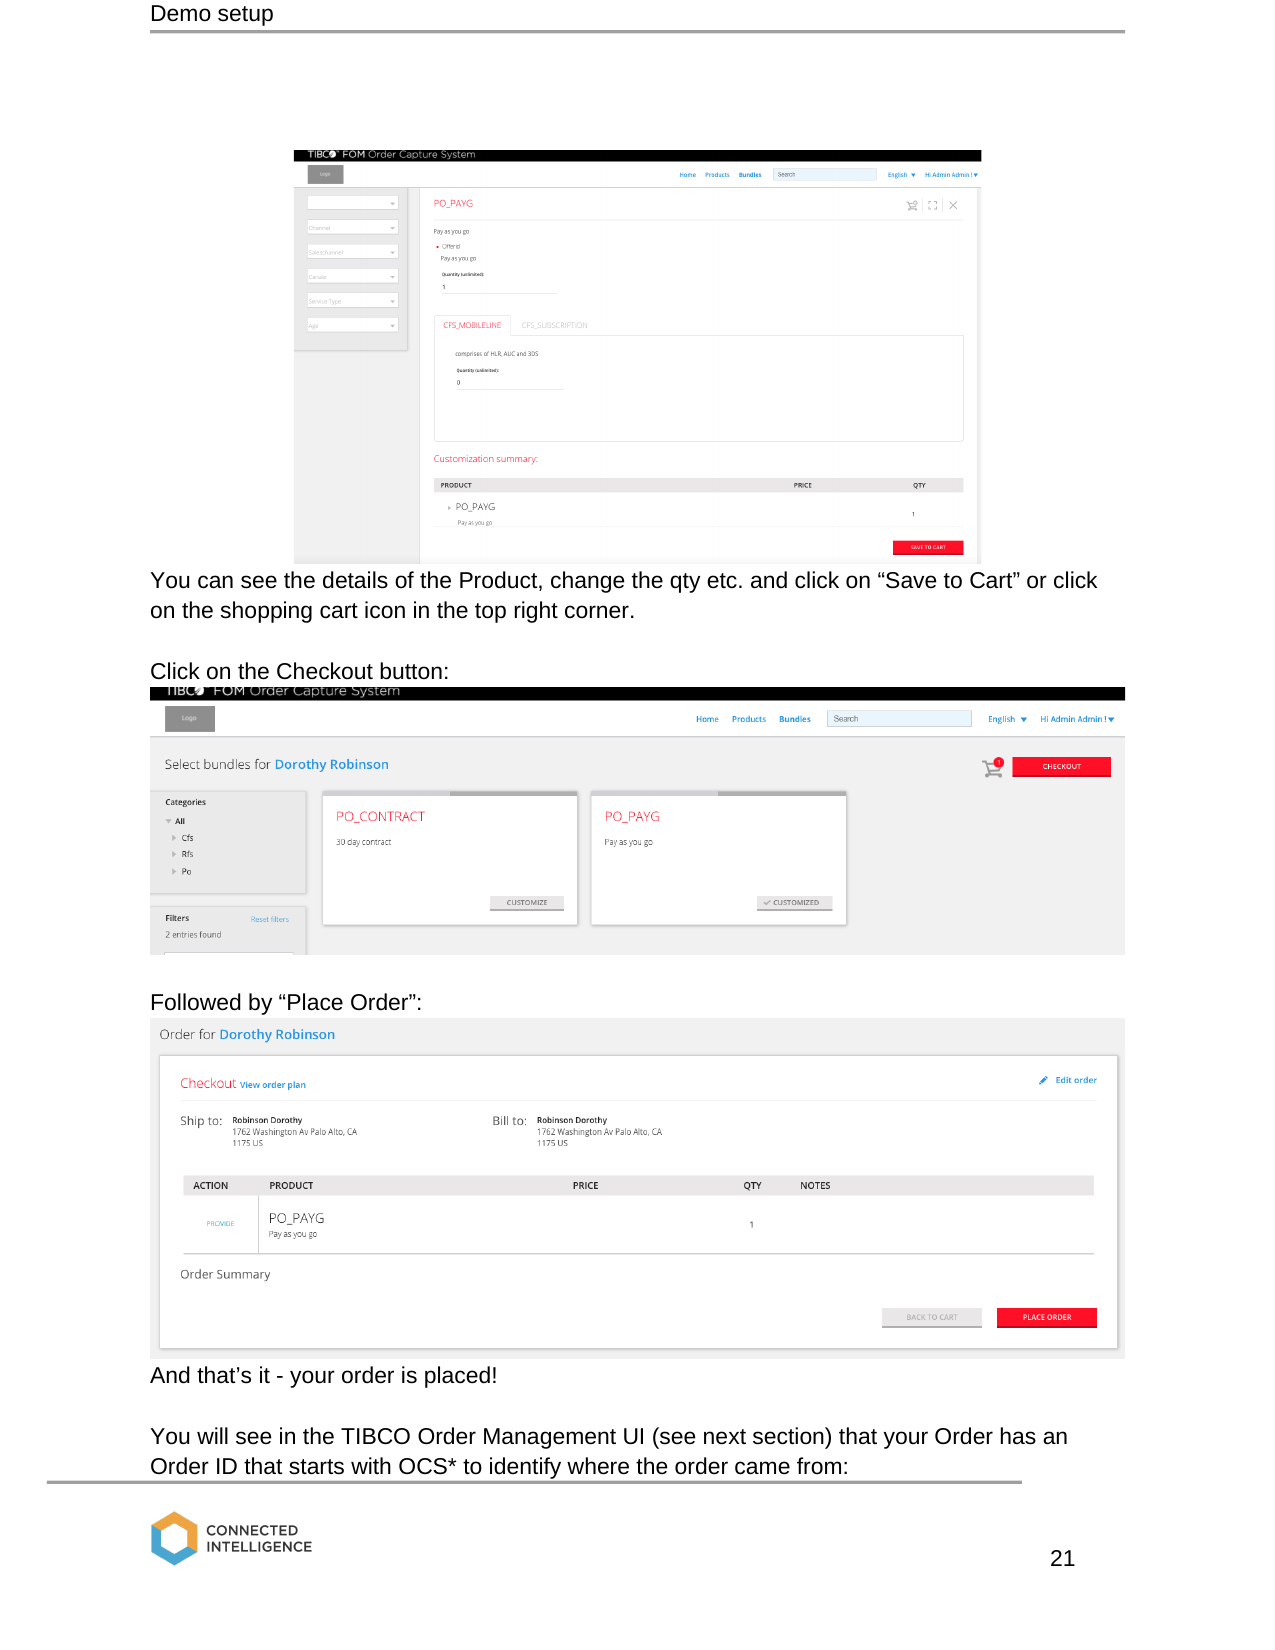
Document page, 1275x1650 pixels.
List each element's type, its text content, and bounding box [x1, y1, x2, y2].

text You will see in the TIBCO Order Management UI (see next section) that your Order has an Order ID that starts with OCS* to identify where the order came from: [150, 1423, 1125, 1479]
picture [293, 150, 982, 564]
picture [150, 1018, 1125, 1359]
text Followed by “Place Order”: [150, 989, 1125, 1015]
text You can see the details of the Product, change the qty etc. and click on “Save to Cart” or click on the shopping cart icon in the top right corner. [150, 567, 1125, 624]
picture [150, 687, 1125, 955]
text Click on the Checkout button: [150, 658, 1125, 684]
picture [150, 1510, 313, 1567]
text And that’s it - your order is placed! [150, 1362, 1125, 1389]
